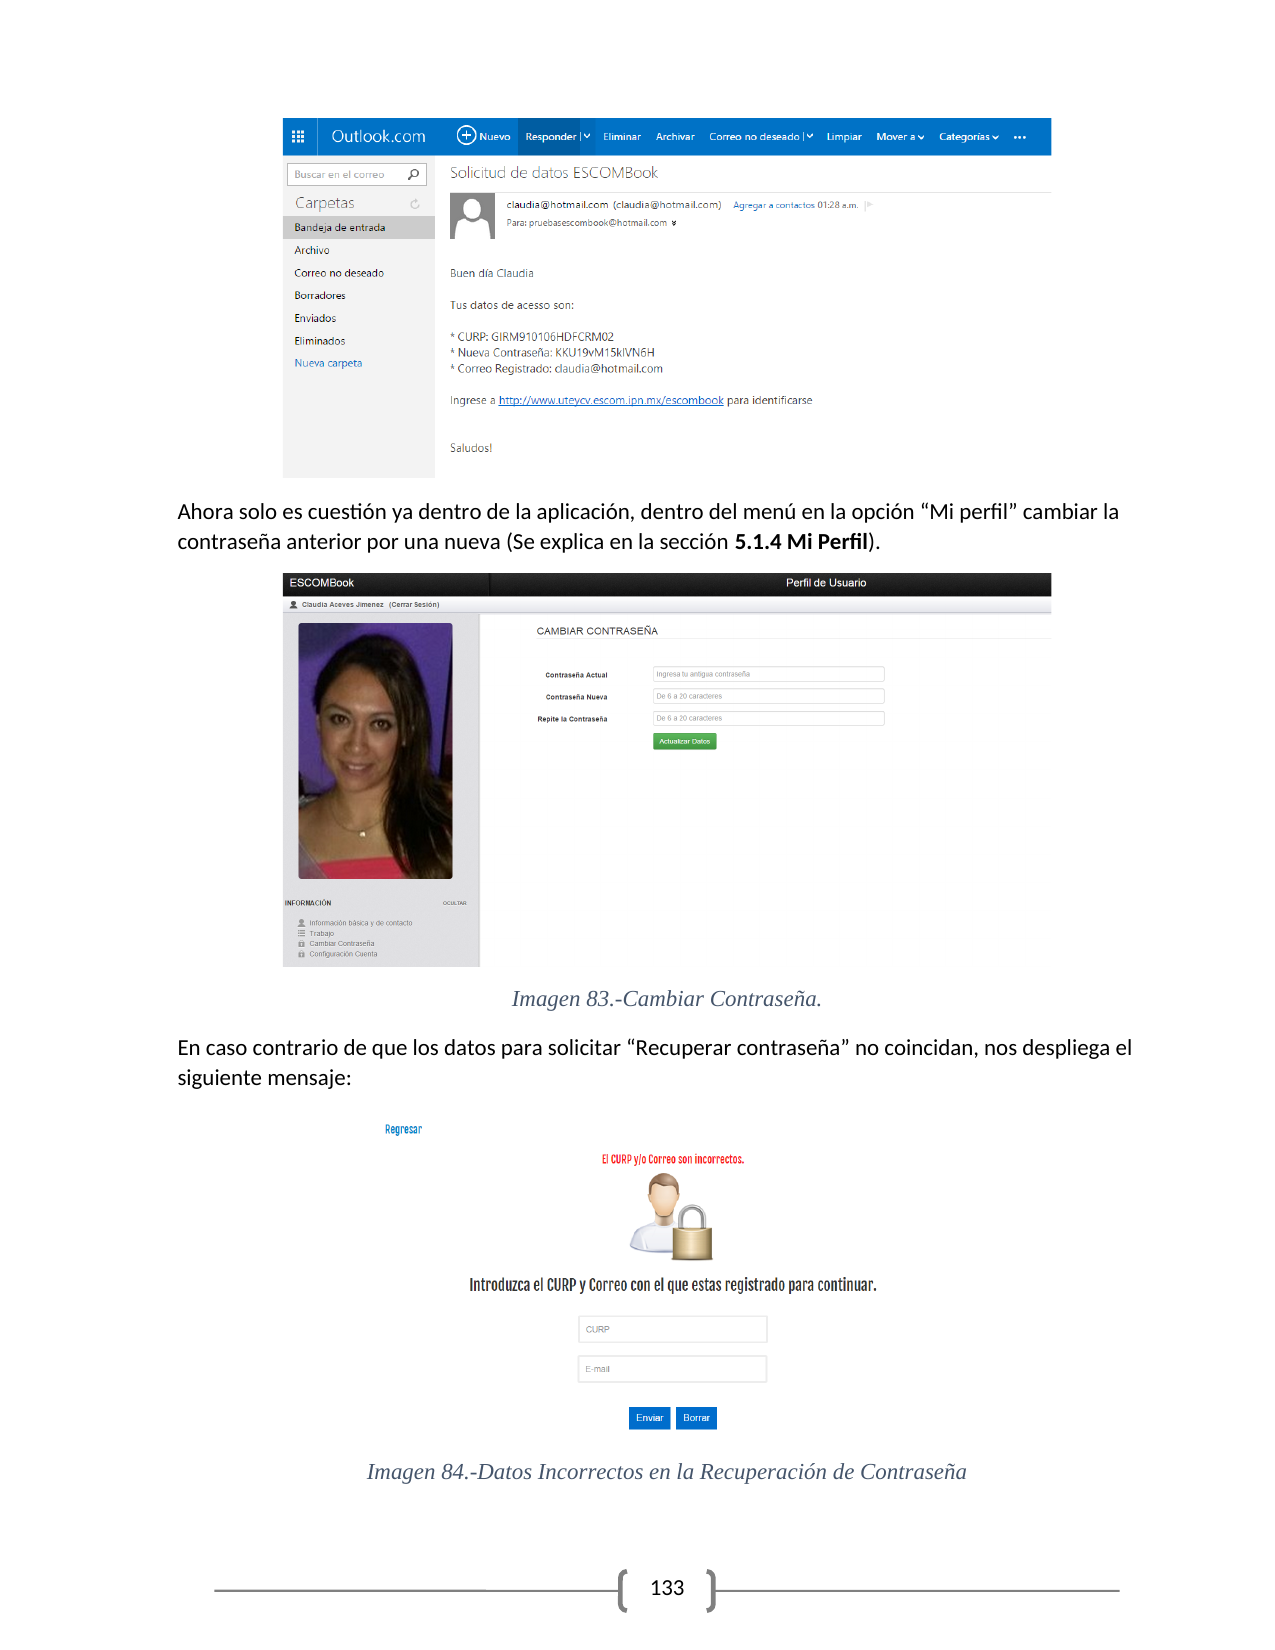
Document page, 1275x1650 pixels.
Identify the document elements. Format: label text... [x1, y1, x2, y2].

picture [376, 1109, 958, 1439]
picture [282, 118, 1052, 478]
text En caso contrario de que los datos para solicitar “Recuperar contraseña” no coincidan, nos despliega el siguiente mensaje: [177, 1033, 1157, 1091]
text Ahora solo es cuestión ya dentro de la aplicación, dentro del menú en la opción “Mi perfil” cambiar la contraseña anterior por una nueva (Se explica en la sección 5.1.4 Mi Perfil). [177, 497, 1157, 555]
picture [282, 573, 1052, 967]
